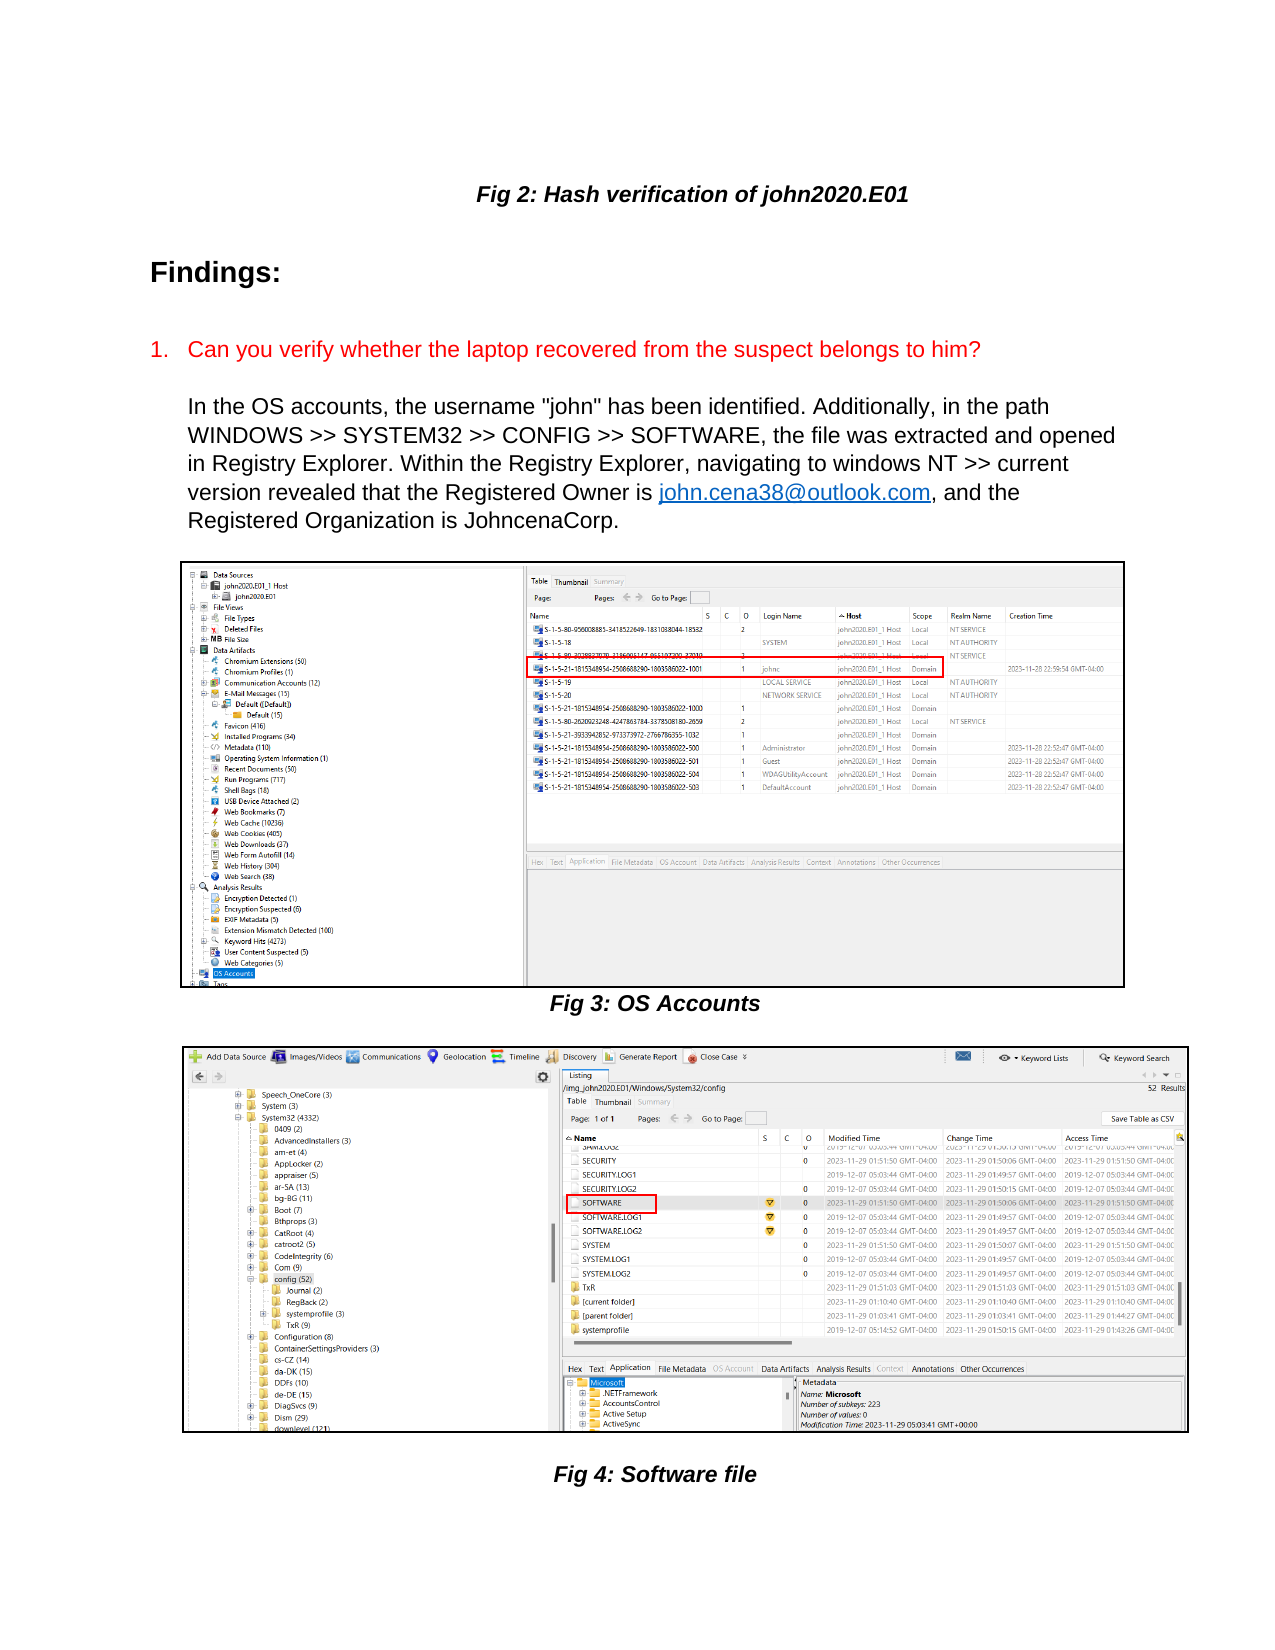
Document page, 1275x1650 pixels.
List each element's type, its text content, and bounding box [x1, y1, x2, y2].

list Fig 3: OS Accounts [187, 990, 1125, 1017]
list Can you verify whether the laptop recovered from the suspect belongs to him? [150, 336, 1125, 363]
picture [187, 1048, 1186, 1431]
text Findings: [150, 255, 1125, 288]
list Fig 2: Hash verification of john2020.E01 [262, 181, 1125, 207]
picture [189, 566, 1123, 986]
list In the OS accounts, the username "john" has been identified. Additionally, in the path WINDOWS >> SYSTEM32 >> CONFIG >> SOFTWARE, the file was extracted and opened in Registry Explorer. Within the Registry Explorer, navigating to windows NT >> current version revealed that the Registered Owner is john.cena38@outlook.com, and the Registered Organization is JohncenaCorp. [187, 365, 1125, 533]
list Fig 4: Software file [187, 1461, 1125, 1488]
